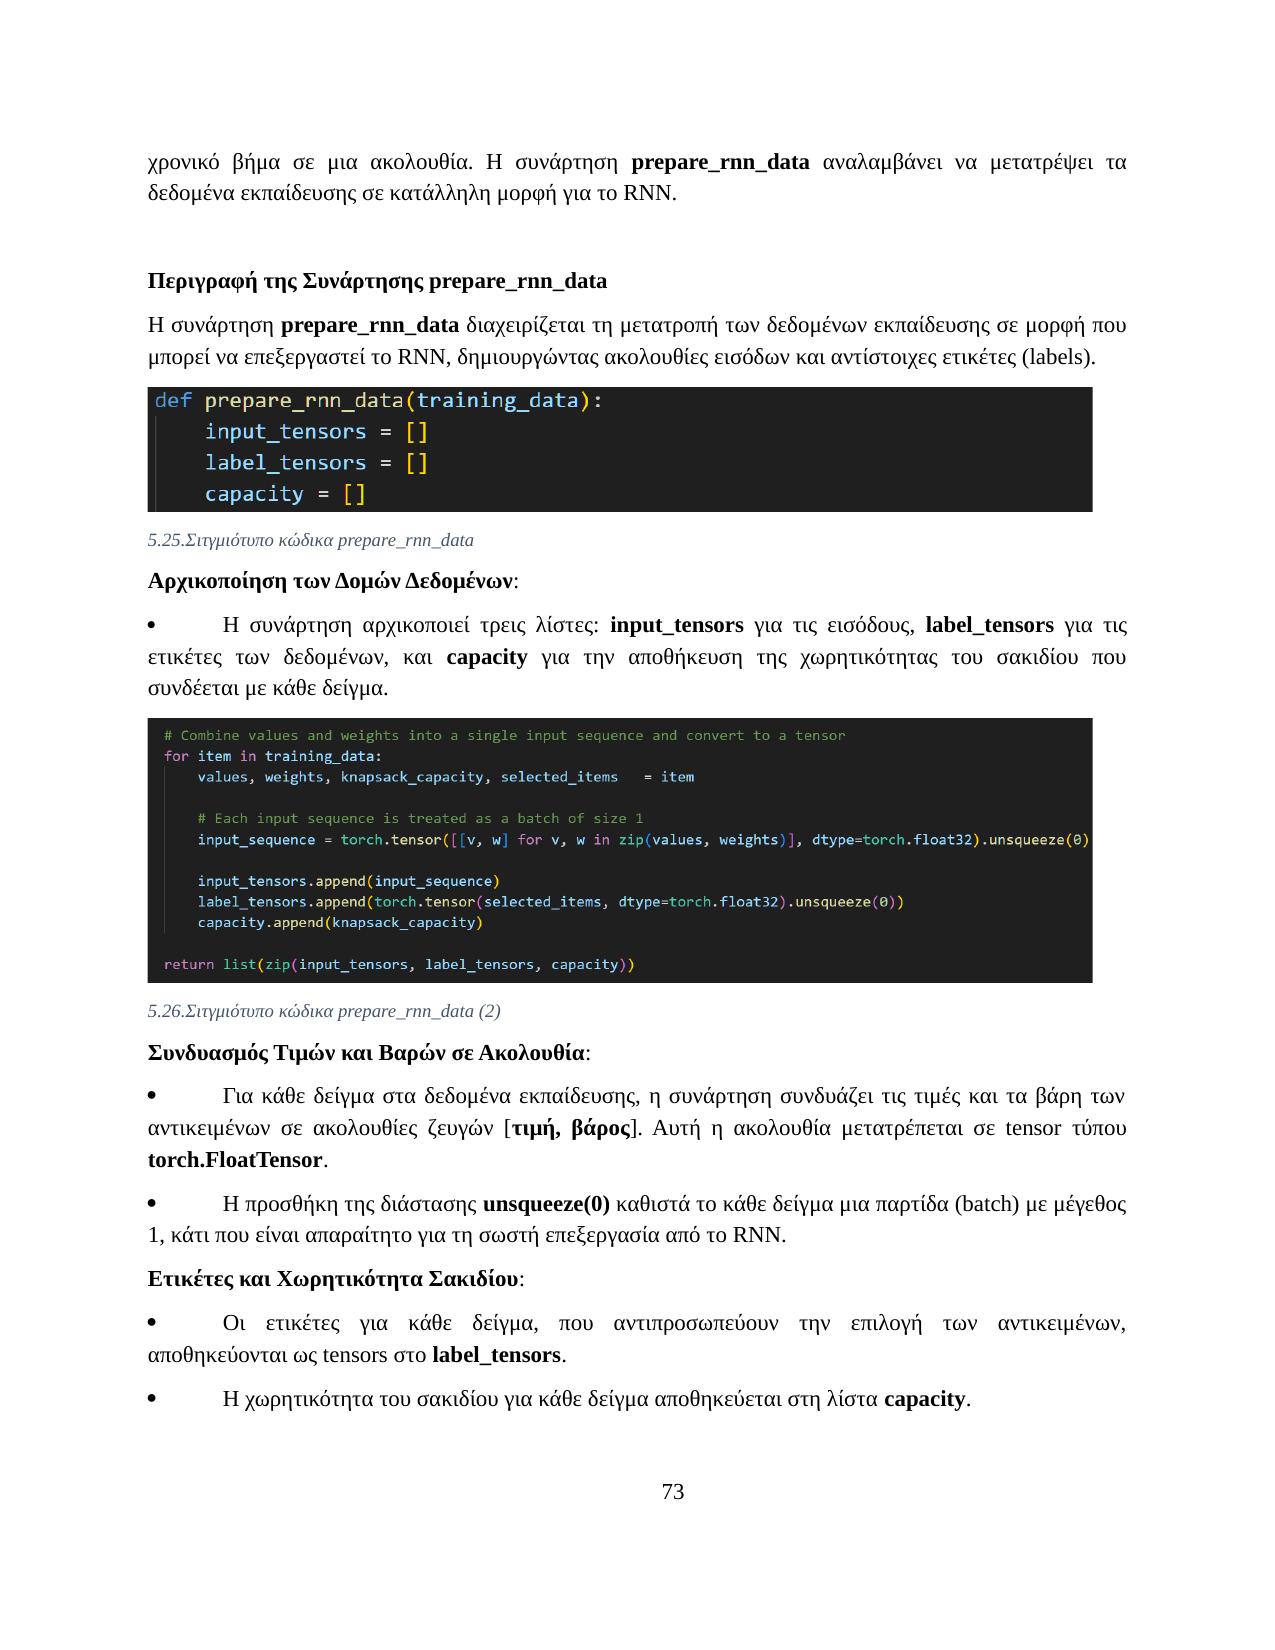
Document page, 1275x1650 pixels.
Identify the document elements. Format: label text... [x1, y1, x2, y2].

text Ετικέτες και Χωρητικότητα Σακιδίου: [148, 1265, 1127, 1292]
text 5.26.Σιτγμιότυπο κώδικα prepare_rnn_data (2) [148, 1000, 1127, 1022]
list Η συνάρτηση αρχικοποιεί τρεις λίστες: input_tensors για τις εισόδους, label_tensors για τις ετικέτες των δεδομένων, και capacity για την αποθήκευση της χωρητικότητας του σακιδίου που συνδέεται με κάθε δείγμα. [148, 611, 1127, 701]
list Η προσθήκη της διάστασης unsqueeze(0) καθιστά το κάθε δείγμα μια παρτίδα (batch) με μέγεθος 1, κάτι που είναι απαραίτητο για τη σωστή επεξεργασία από το RNN. [148, 1190, 1127, 1248]
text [148, 148, 1127, 206]
picture [147, 387, 1093, 512]
text Συνδυασμός Τιμών και Βαρών σε Ακολουθία: [148, 1038, 1127, 1065]
list Για κάθε δείγμα στα δεδομένα εκπαίδευσης, η συνάρτηση συνδυάζει τις τιμές και τα βάρη των αντικειμένων σε ακολουθίες ζευγών [τιμή, βάρος]. Αυτή η ακολουθία μετατρέπεται σε tensor τύπου torch.FloatTensor. [148, 1083, 1127, 1172]
text Περιγραφή της Συνάρτησης prepare_rnn_data [148, 267, 1127, 294]
picture [147, 718, 1093, 983]
text Αρχικοποίηση των Δομών Δεδομένων: [148, 567, 1127, 594]
list Οι ετικέτες για κάθε δείγμα, που αντιπροσωπεύουν την επιλογή των αντικειμένων, αποθηκεύονται ως tensors στο label_tensors. [148, 1309, 1127, 1367]
text 5.25.Σιτγμιότυπο κώδικα prepare_rnn_data [148, 529, 1127, 551]
list Η χωρητικότητα του σακιδίου για κάθε δείγμα αποθηκεύεται στη λίστα capacity. [148, 1385, 1127, 1411]
text Η συνάρτηση prepare_rnn_data διαχειρίζεται τη μετατροπή των δεδομένων εκπαίδευσης σε μορφή που μπορεί να επεξεργαστεί το RNN, δημιουργώντας ακολουθίες εισόδων και αντίστοιχες ετικέτες (labels). [148, 311, 1127, 369]
